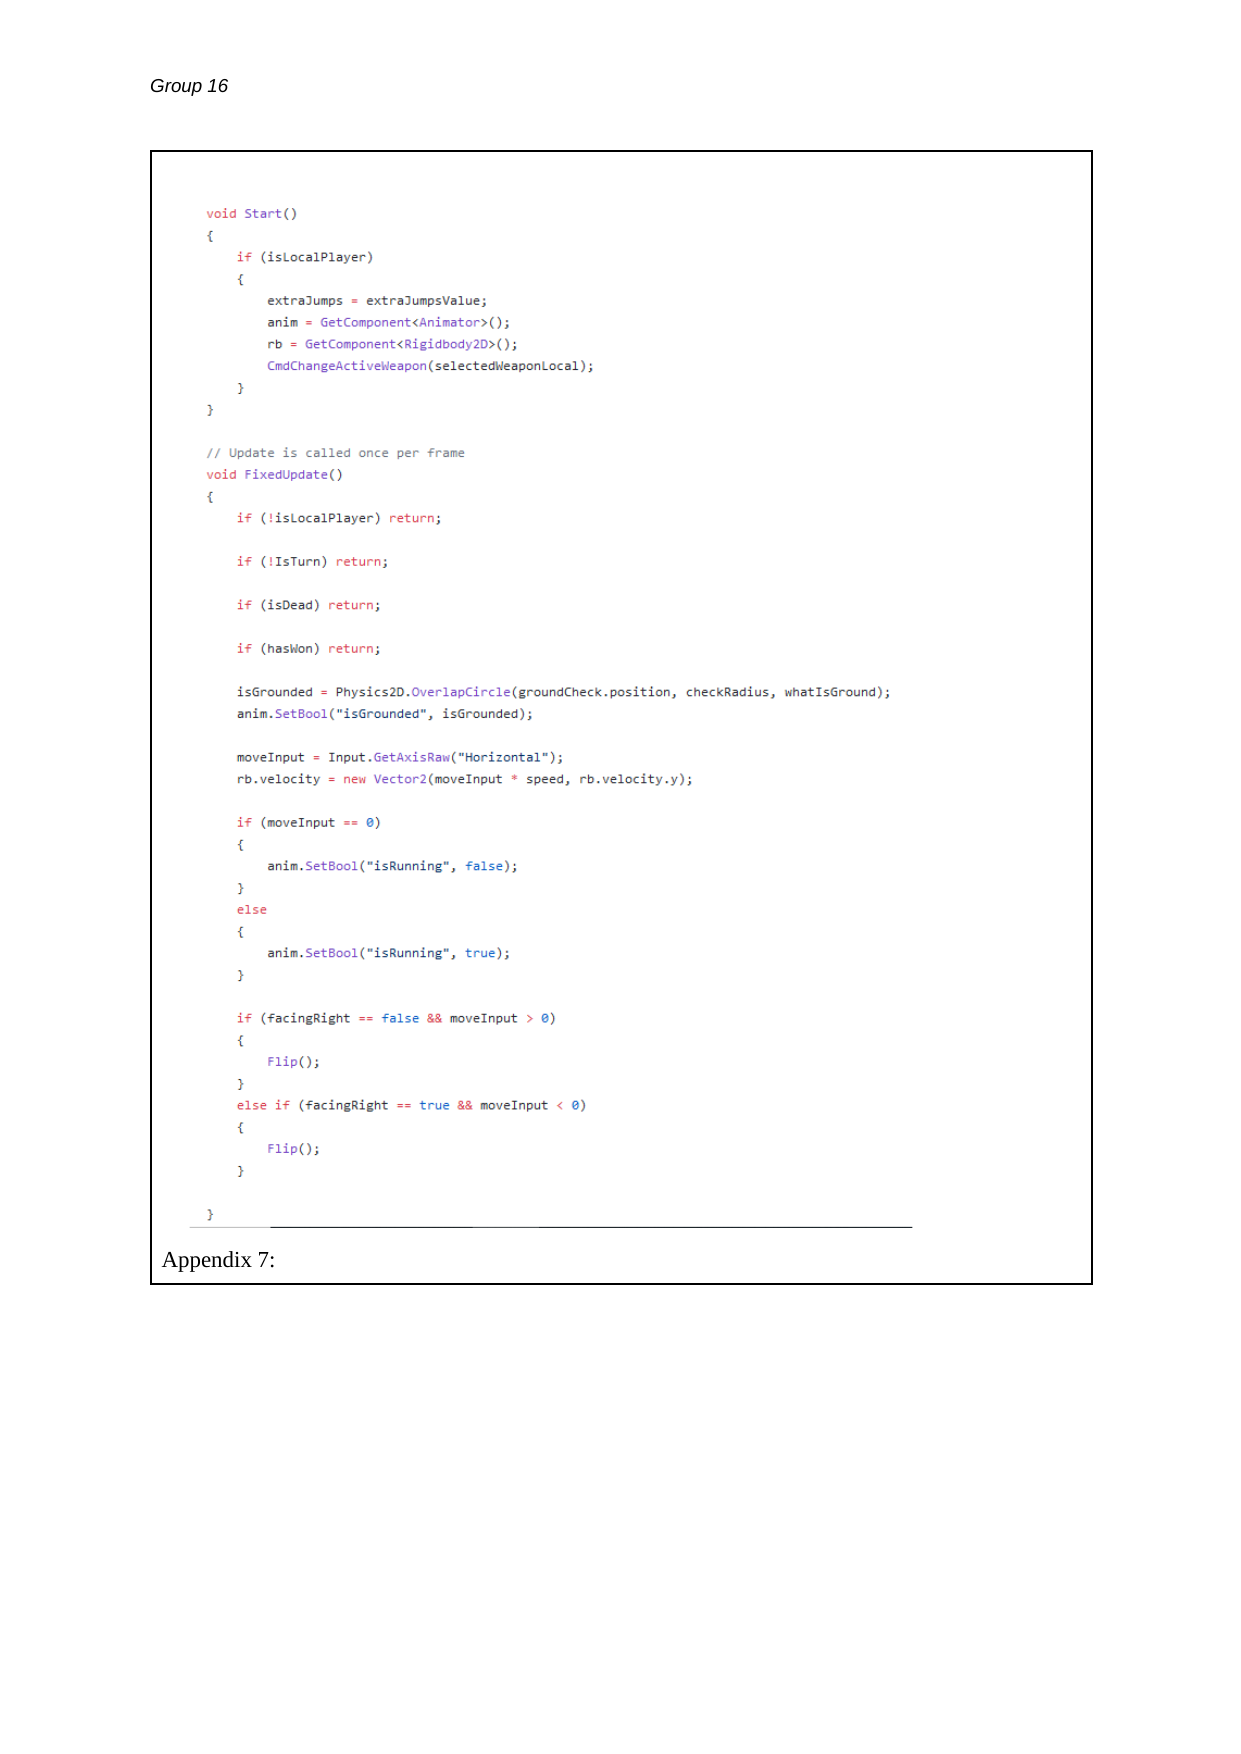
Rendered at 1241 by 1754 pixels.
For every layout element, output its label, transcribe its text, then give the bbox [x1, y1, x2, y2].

table_header Appendix 7: [152, 152, 1091, 1283]
picture [189, 207, 913, 1228]
